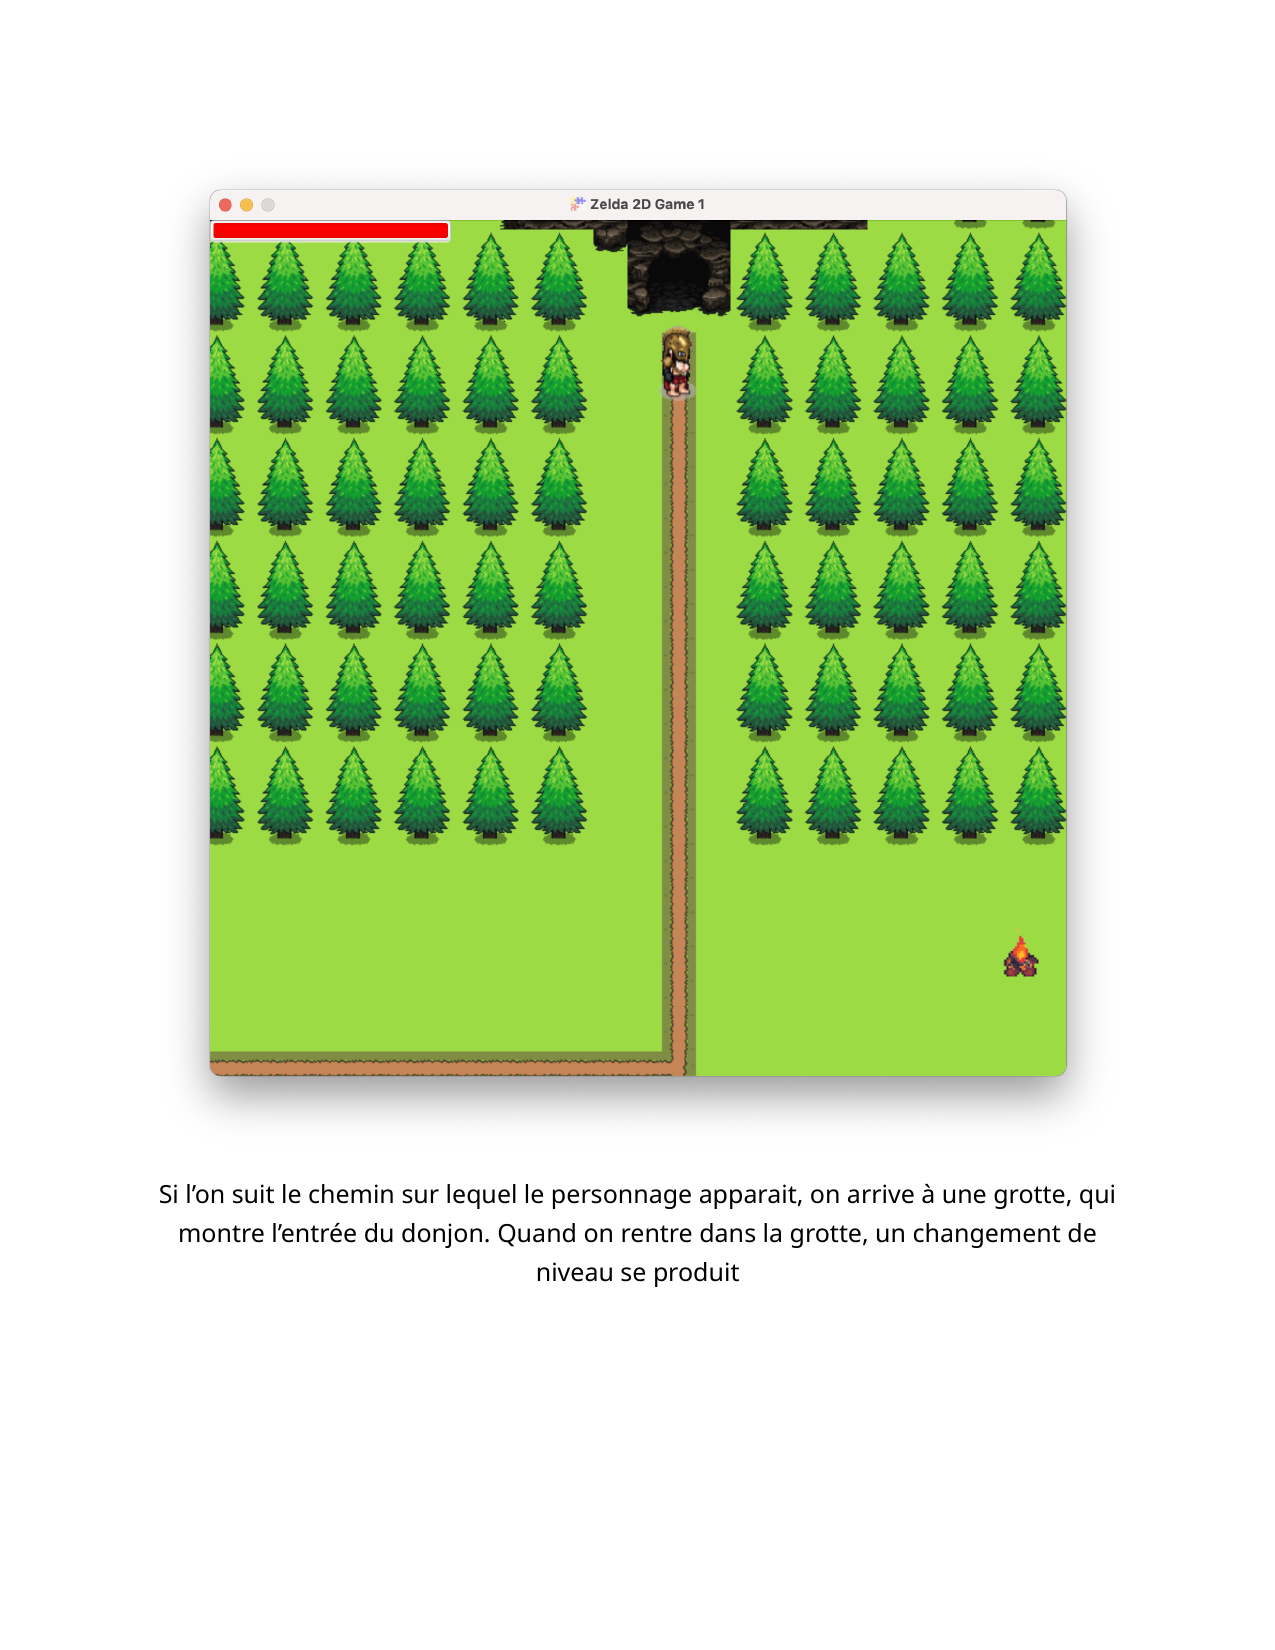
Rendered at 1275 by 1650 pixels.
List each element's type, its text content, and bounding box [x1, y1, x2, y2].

text Si l’on suit le chemin sur lequel le personnage apparait, on arrive à une grotte, qui montre l’entrée du donjon. Quand on rentre dans la grotte, un changement de niveau se produit [150, 1177, 1125, 1289]
picture [150, 150, 1125, 1155]
